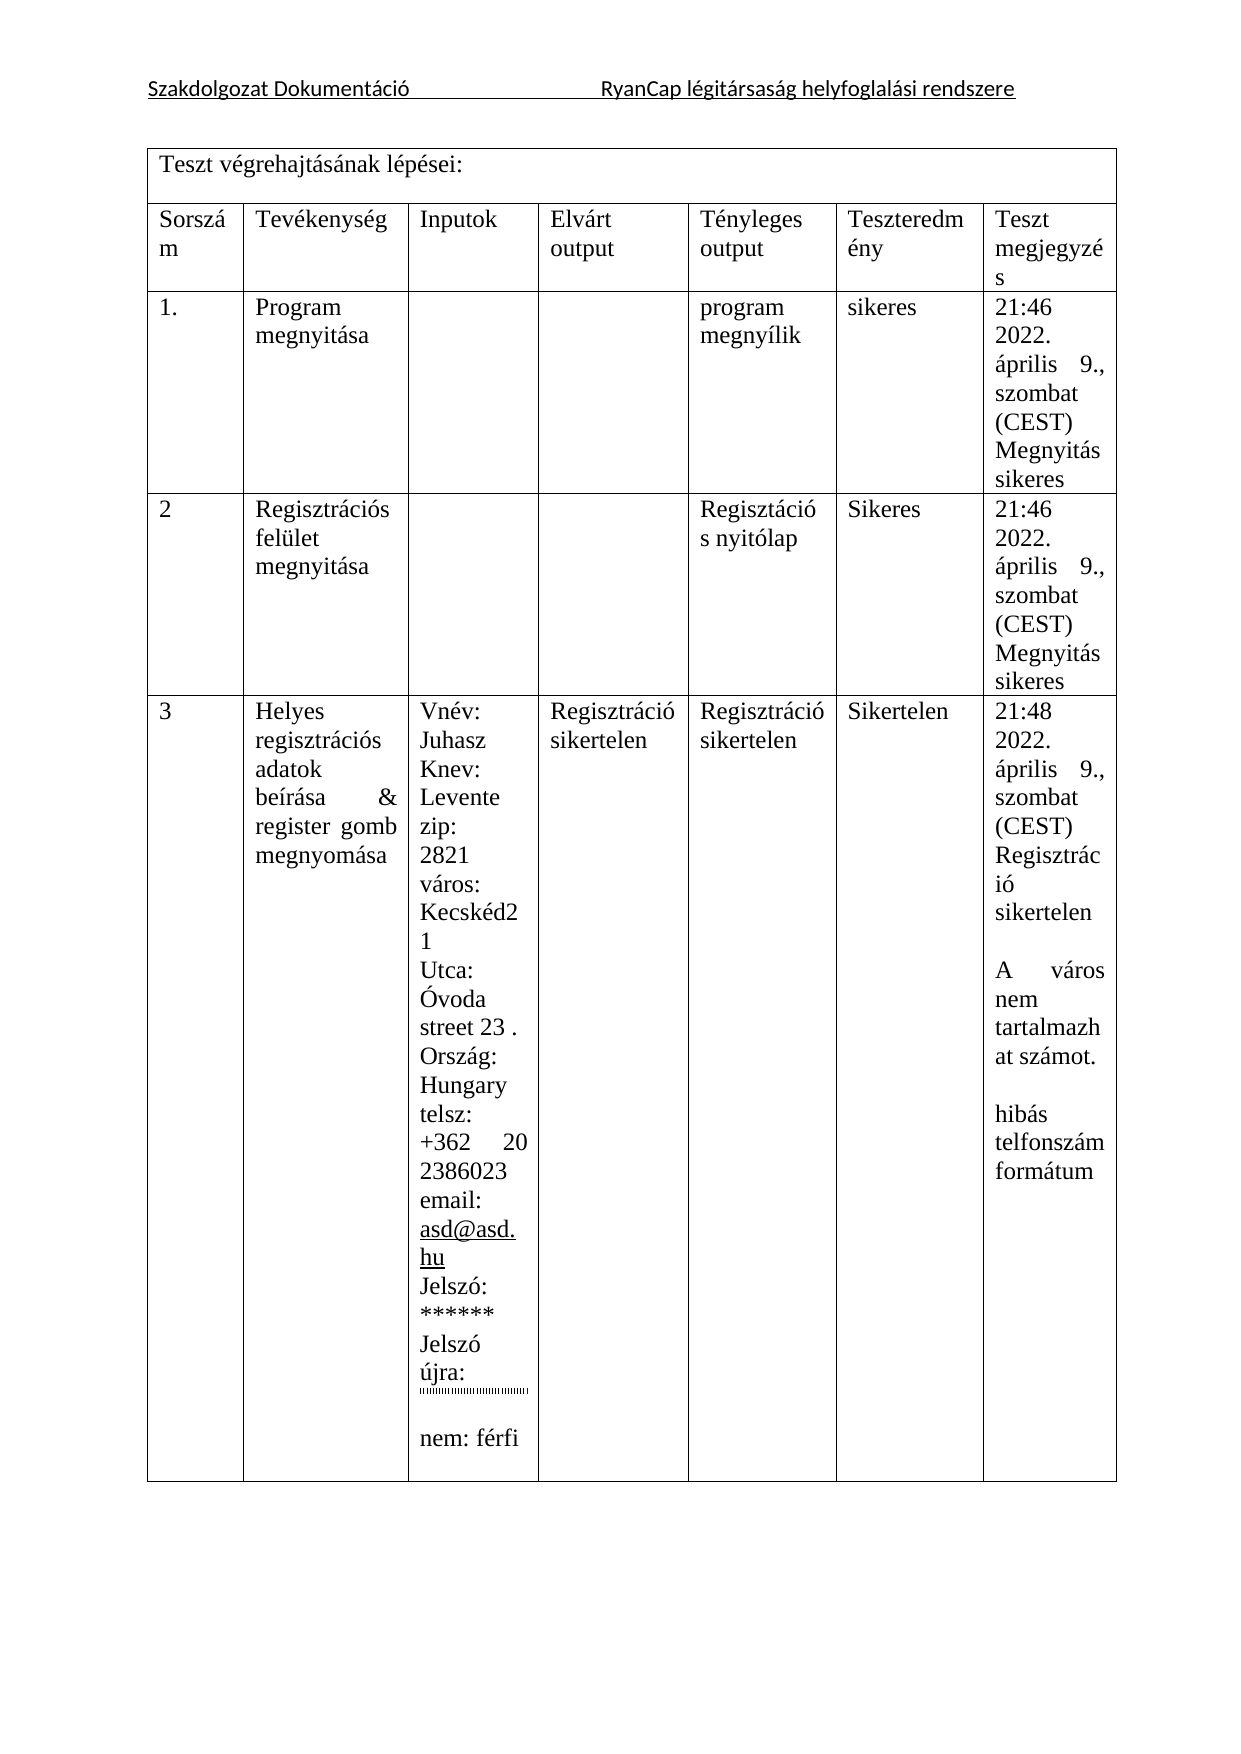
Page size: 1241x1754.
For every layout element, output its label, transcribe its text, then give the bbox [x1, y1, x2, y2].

table_cell Regisztráció sikertelen [539, 696, 688, 1481]
table_cell sikeres [837, 292, 983, 493]
table_cell Regisztráció sikertelen [689, 696, 836, 1481]
table_cell 21:46 2022. április 9., szombat (CEST) Megnyitás sikeres [984, 494, 1116, 695]
table_cell [409, 292, 538, 493]
table_cell Program megnyitása [244, 292, 408, 493]
table_cell 2 [148, 494, 243, 695]
table_cell 1. [148, 292, 243, 493]
table_cell program megnyílik [689, 292, 836, 493]
table_cell Tényleges output [689, 204, 836, 291]
table_cell Regisztrációs felület megnyitása [244, 494, 408, 695]
table_cell Regisztációs nyitólap [689, 494, 836, 695]
table_cell Elvárt output [539, 204, 688, 291]
table_cell 3 [148, 696, 243, 1481]
table_cell Helyes regisztrációs adatok beírása & register gomb megnyomása [244, 696, 408, 1481]
table_cell [539, 494, 688, 695]
table_cell Sikertelen [837, 696, 983, 1481]
table_cell Sorszám [148, 204, 243, 291]
table_cell Tevékenység [244, 204, 408, 291]
table_cell 21:48 2022. április 9., szombat (CEST) Regisztráció sikertelen A város nem tartalmazhat számot. hibás telfonszám formátum [984, 696, 1116, 1481]
table_cell Teszt megjegyzés [984, 204, 1116, 291]
table_cell Teszt végrehajtásának lépései: [148, 149, 1116, 203]
table_cell Inputok [409, 204, 538, 291]
table_cell 21:46 2022. április 9., szombat (CEST) Megnyitás sikeres [984, 292, 1116, 493]
table_cell Sikeres [837, 494, 983, 695]
table_cell Teszteredmény [837, 204, 983, 291]
table_cell [539, 292, 688, 493]
table_cell Vnév: Juhasz Knev: Levente zip: 2821 város: Kecskéd21 Utca: Óvoda street 23 . Ország: Hungary telsz: +362 20 2386023 email: asd@asd.hu Jelszó: ****** Jelszó újra: nem: férfi [409, 696, 538, 1481]
table_cell [409, 494, 538, 695]
